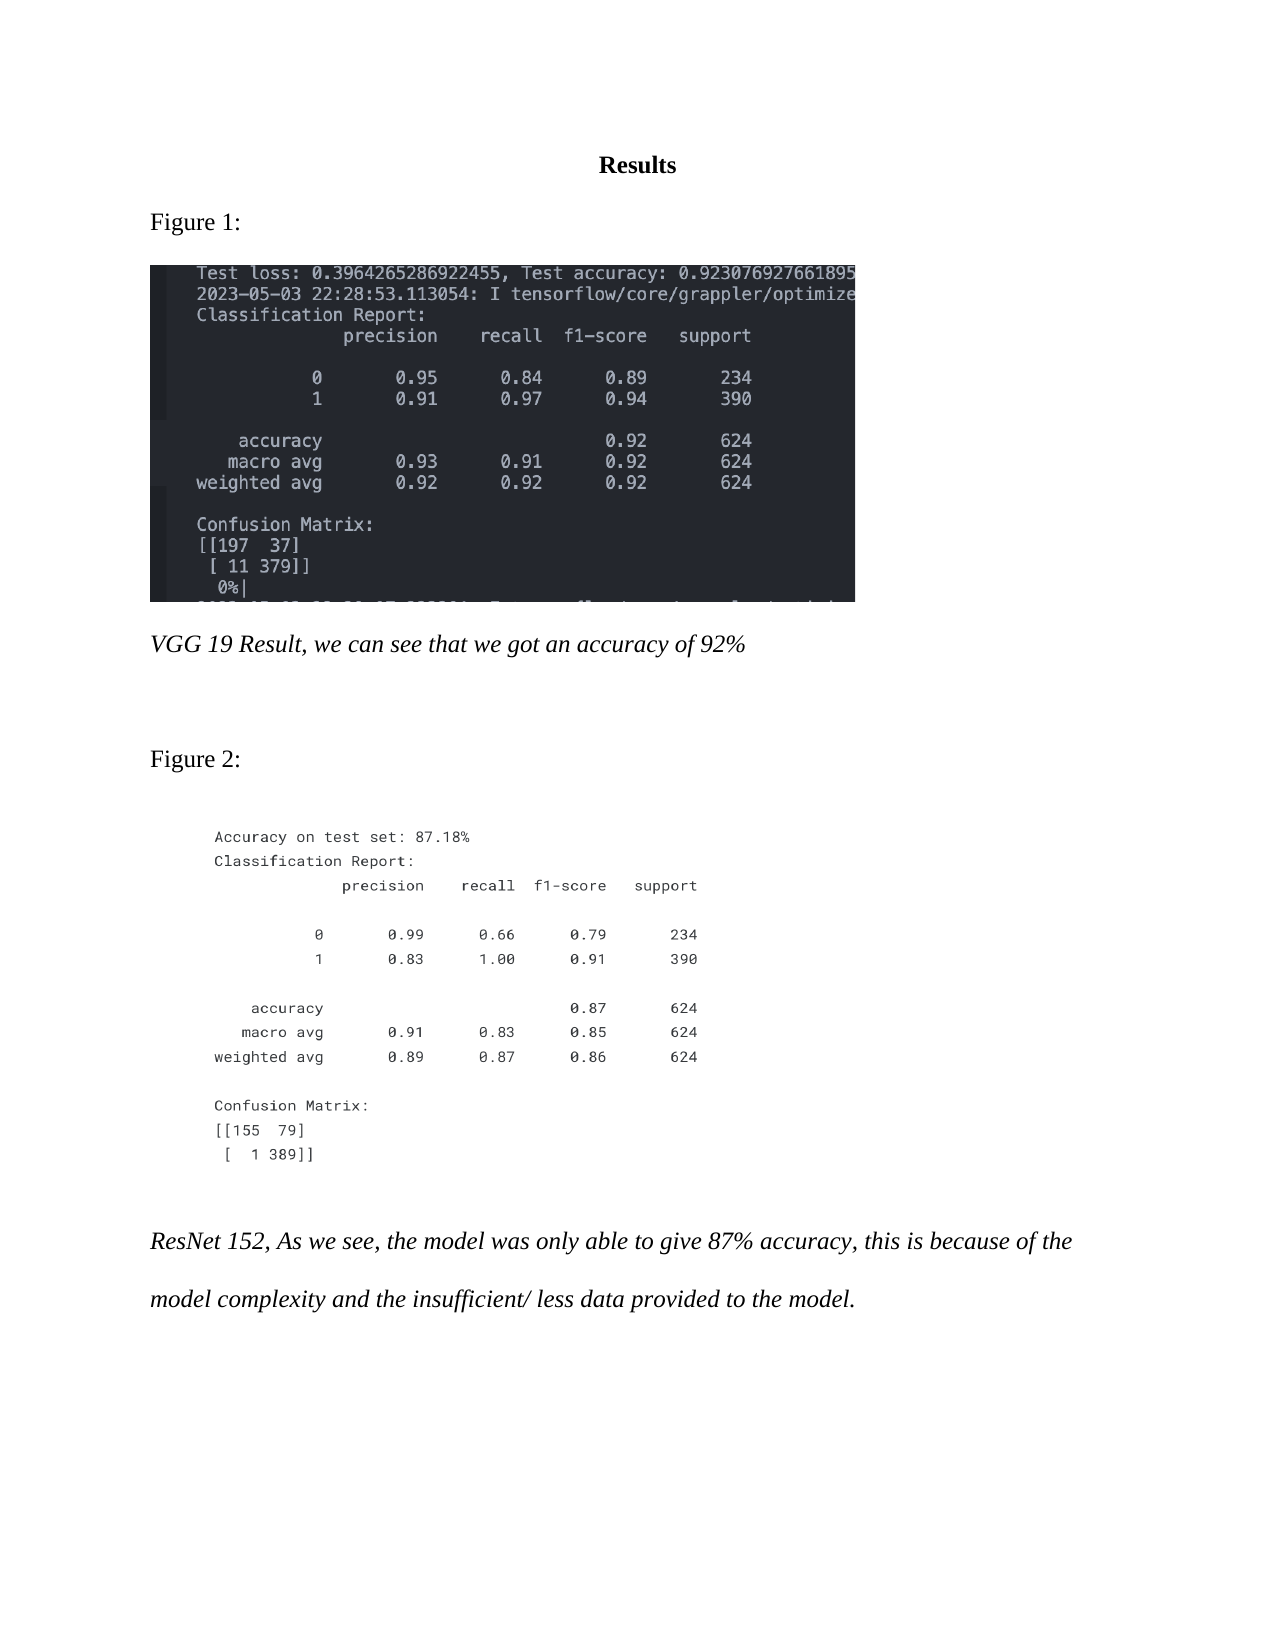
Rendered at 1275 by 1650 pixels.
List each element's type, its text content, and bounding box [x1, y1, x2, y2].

picture [150, 265, 856, 602]
text Figure 2: [150, 744, 1125, 773]
text Figure 1: [150, 207, 1125, 236]
text VGG 19 Result, we can see that we got an accuracy of 92% [150, 629, 1125, 658]
text ResNet 152, As we see, the model was only able to give 87% accuracy, this is because of the model complexity and the insufficient/ less data provided to the model. [150, 1226, 1125, 1312]
title Results [150, 150, 1125, 179]
picture [150, 801, 728, 1199]
